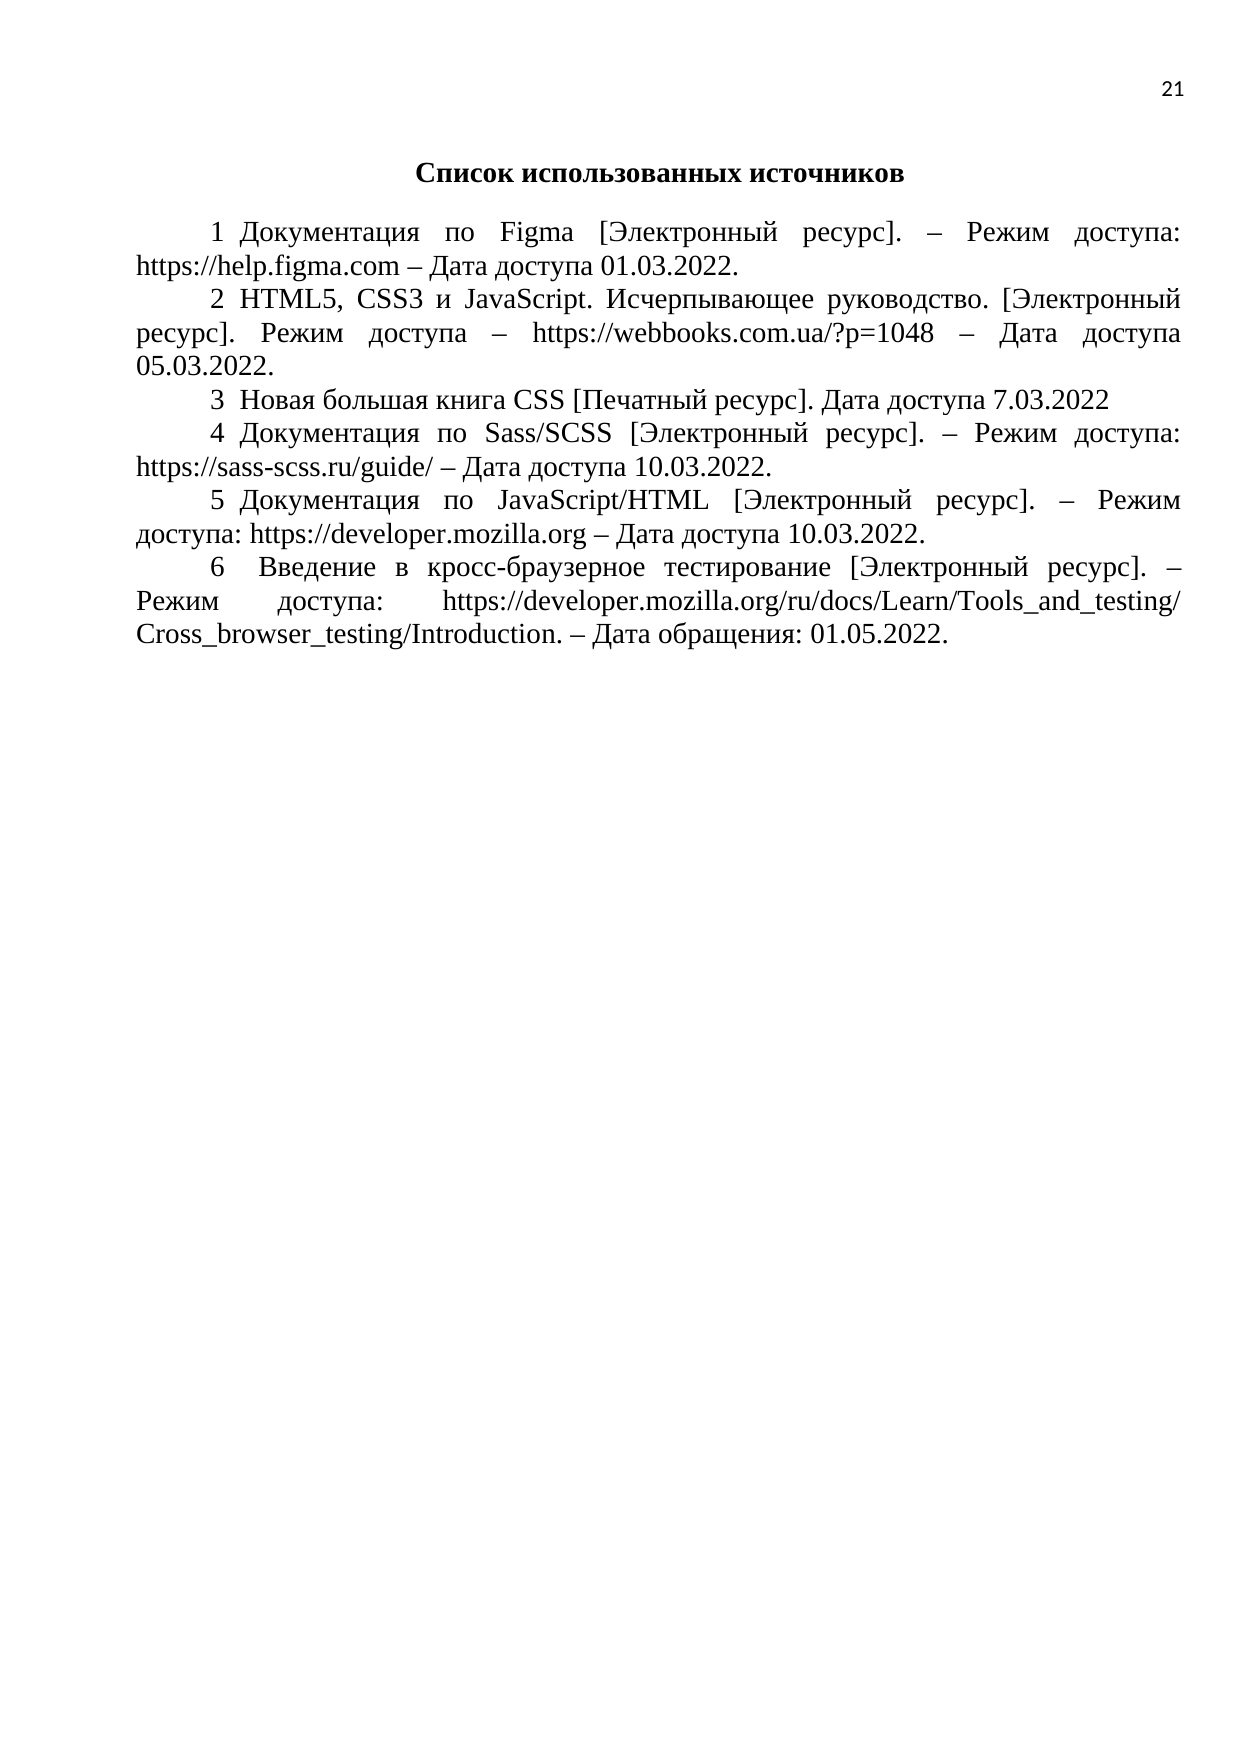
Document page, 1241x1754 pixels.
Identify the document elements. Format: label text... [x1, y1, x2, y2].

list HTML5, CSS3 и JavaScript. Исчерпывающее руководство. [Электронный ресурс]. Режим доступа – https://webbooks.com.ua/?p=1048 – Дата доступа 05.03.2022. [136, 281, 1181, 382]
list Новая большая книга CSS [Печатный ресурс]. Дата доступа 7.03.2022 [136, 382, 1181, 415]
list Документация по Sass/SCSS [Электронный ресурс]. – Режим доступа: https://sass-scss.ru/guide/ – Дата доступа 10.03.2022. [136, 415, 1181, 482]
list Введение в кросс-браузерное тестирование [Электронный ресурс]. – Режим доступа: https://developer.mozilla.org/ru/docs/Learn/Tools_and_testing/ Cross_browser_testing/Introduction. – Дата обращения: 01.05.2022. [136, 549, 1181, 650]
subtitle Список использованных источников [136, 156, 1184, 189]
list Документация по Figma [Электронный ресурс]. – Режим доступа: https://help.figma.com – Дата доступа 01.03.2022. [136, 214, 1181, 281]
list Документация по JavaScript/HTML [Электронный ресурс]. – Режим доступа: https://developer.mozilla.org – Дата доступа 10.03.2022. [136, 482, 1181, 549]
